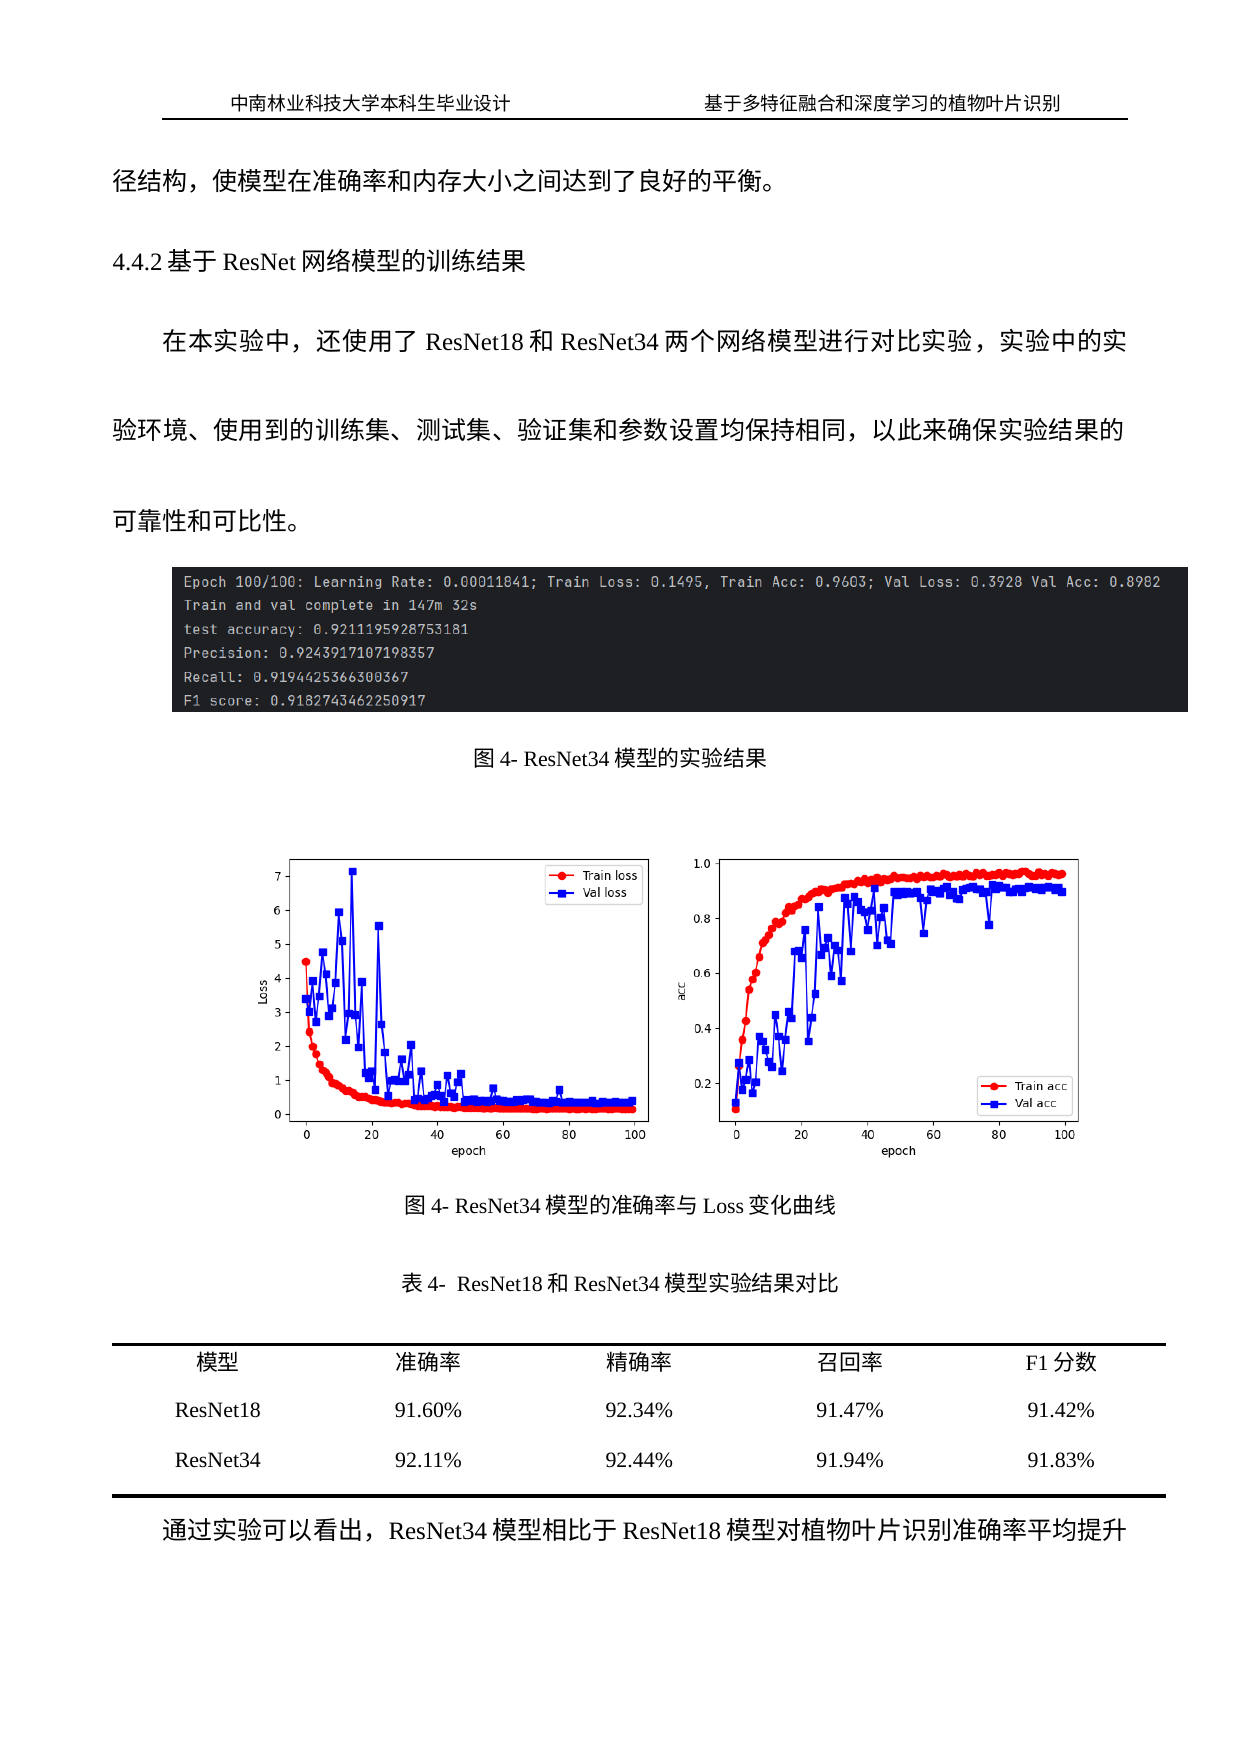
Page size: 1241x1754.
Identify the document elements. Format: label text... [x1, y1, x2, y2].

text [112, 149, 1128, 214]
table_cell 92.44% [534, 1444, 744, 1494]
text 图4- ResNet34模型的实验结果 [112, 741, 1128, 773]
text 4.4.2基于ResNet网络模型的训练结果 [112, 227, 1128, 292]
table_cell ResNet18 [112, 1393, 323, 1444]
table_header 召回率 [745, 1346, 956, 1393]
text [112, 1498, 1128, 1562]
text 表4- ResNet18和ResNet34模型实验结果对比 [112, 1265, 1128, 1298]
table_cell 92.11% [323, 1444, 534, 1494]
table_cell 92.34% [534, 1393, 744, 1444]
picture [172, 567, 1188, 712]
table_cell 91.60% [323, 1393, 534, 1444]
table_cell 91.83% [956, 1444, 1166, 1494]
table_header 模型 [112, 1346, 323, 1393]
table_cell 91.42% [956, 1393, 1166, 1444]
text 在本实验中，还使用了ResNet18和ResNet34两个网络模型进行对比实验，实验中的实验环境、使用到的训练集、测试集、验证集和参数设置均保持相同，以此来确保实验结果的可靠性和可比性。 [112, 307, 1128, 553]
table_cell ResNet34 [112, 1444, 323, 1494]
table_cell 91.94% [745, 1444, 956, 1494]
table_cell 91.47% [745, 1393, 956, 1444]
picture [162, 818, 1178, 1158]
text 图4- ResNet34模型的准确率与Loss变化曲线 [112, 1188, 1128, 1220]
table_header F1分数 [956, 1346, 1166, 1393]
table_header 准确率 [323, 1346, 534, 1393]
table_header 精确率 [534, 1346, 744, 1393]
